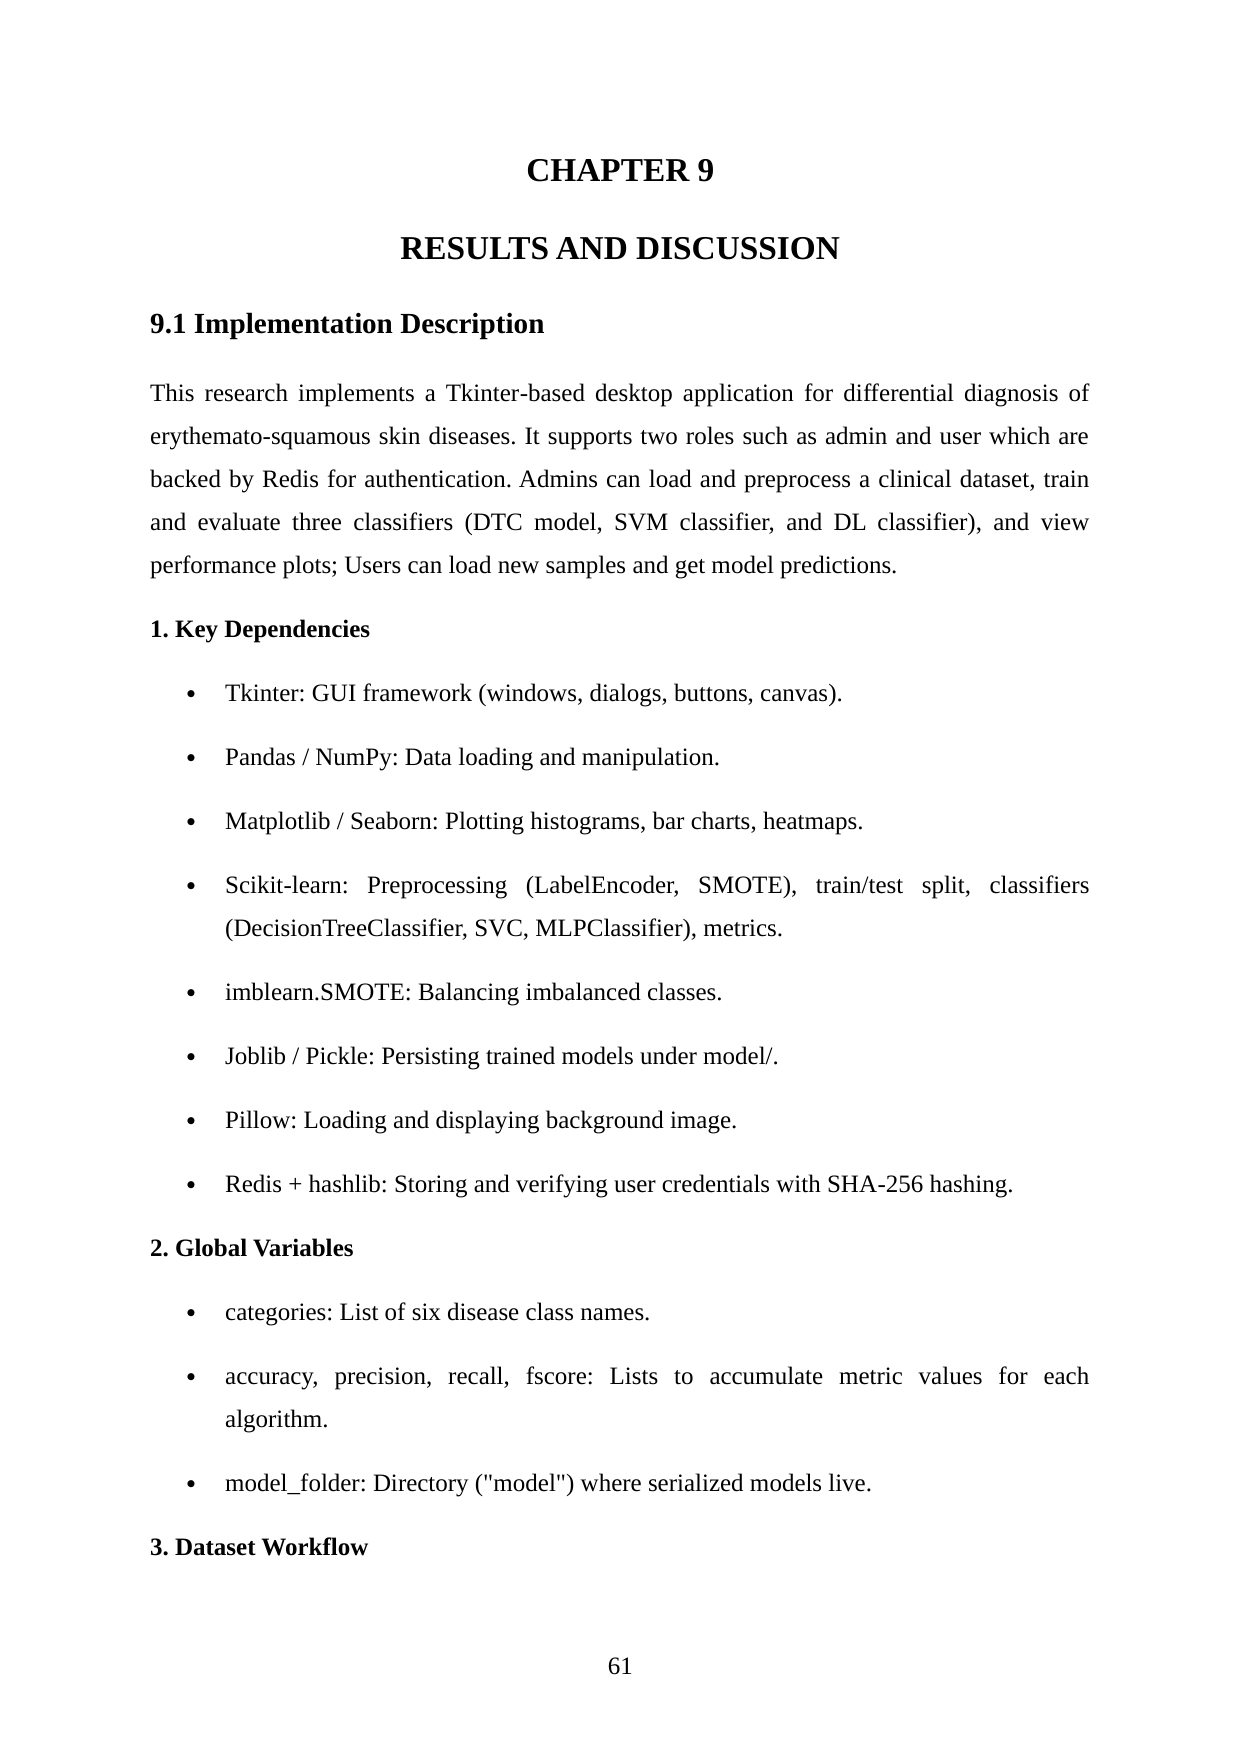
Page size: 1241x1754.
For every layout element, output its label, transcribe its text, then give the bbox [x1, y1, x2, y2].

list Pandas / NumPy: Data loading and manipulation. [187, 742, 1090, 771]
list Joblib / Pickle: Persisting trained models under model/. [187, 1041, 1090, 1070]
text 3. Dataset Workflow [150, 1532, 1090, 1561]
list model_folder: Directory ("model") where serialized models live. [187, 1468, 1090, 1497]
list categories: List of six disease class names. [187, 1297, 1090, 1326]
text 2. Global Variables [150, 1233, 1090, 1262]
list accuracy, precision, recall, fscore: Lists to accumulate metric values for each algorithm. [187, 1361, 1090, 1433]
list Pillow: Loading and displaying background image. [187, 1105, 1090, 1134]
list Matplotlib / Seaborn: Plotting histograms, bar charts, heatmaps. [187, 806, 1090, 835]
list Tkinter: GUI framework (windows, dialogs, buttons, canvas). [187, 678, 1090, 707]
text RESULTS AND DISCUSSION [150, 228, 1090, 267]
text 1. Key Dependencies [150, 614, 1090, 643]
list Scikit-learn: Preprocessing (LabelEncoder, SMOTE), train/test split, classifiers (DecisionTreeClassifier, SVC, MLPClassifier), metrics. [187, 870, 1090, 942]
text This research implements a Tkinter-based desktop application for differential diagnosis of erythemato-squamous skin diseases. It supports two roles such as admin and user which are backed by Redis for authentication. Admins can load and preprocess a clinical dataset, train and evaluate three classifiers (DTC model, SVM classifier, and DL classifier), and view performance plots; Users can load new samples and get model predictions. [150, 378, 1090, 579]
list imblearn.SMOTE: Balancing imbalanced classes. [187, 977, 1090, 1006]
text 9.1 Implementation Description [150, 307, 1090, 340]
text CHAPTER 9 [150, 150, 1090, 188]
list Redis + hashlib: Storing and verifying user credentials with SHA-256 hashing. [187, 1169, 1090, 1198]
